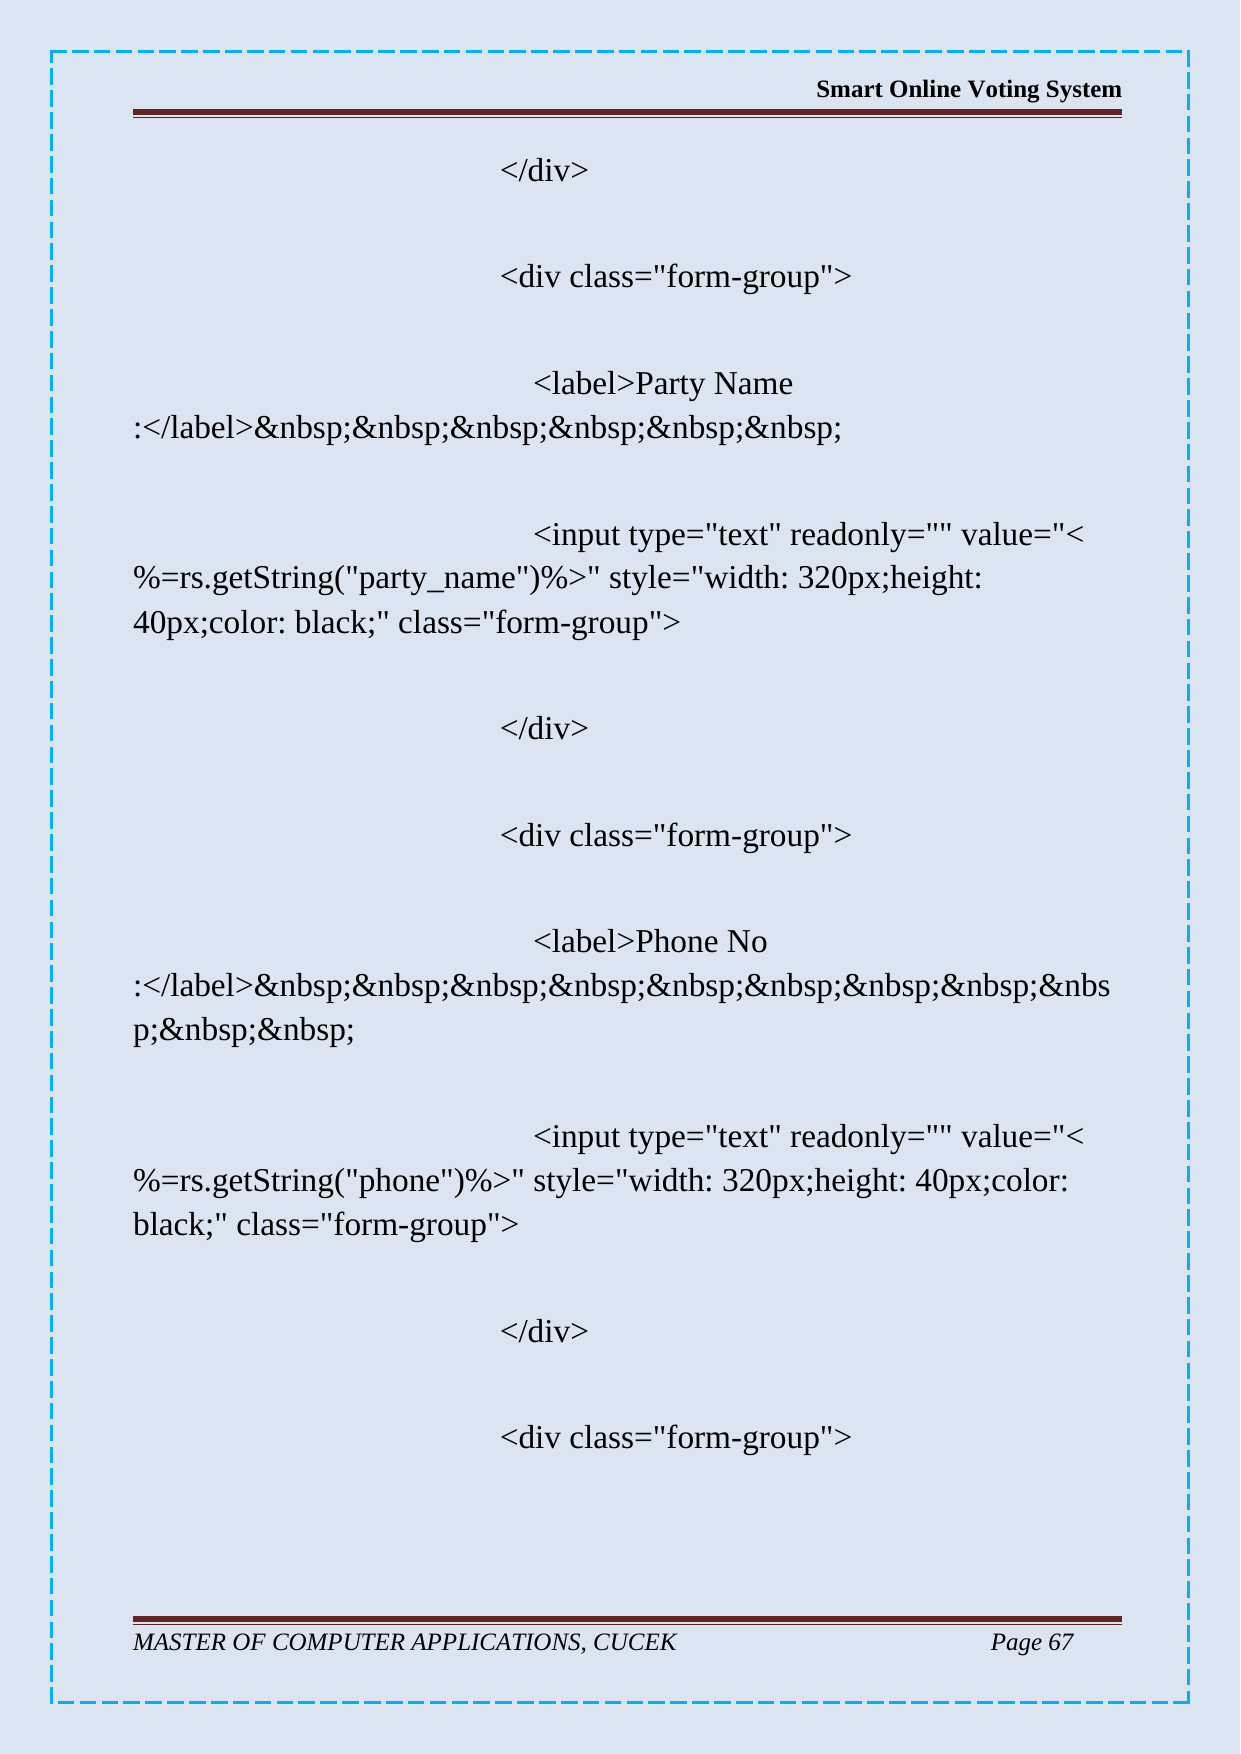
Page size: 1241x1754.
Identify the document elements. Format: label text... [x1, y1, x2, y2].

text </div> [133, 708, 1122, 747]
text <div class="form-group"> [133, 257, 1122, 295]
text <label>Party Name :</label>&nbsp;&nbsp;&nbsp;&nbsp;&nbsp;&nbsp; [133, 363, 1122, 446]
text <input type="text" readonly="" value="<%=rs.getString("phone")%>" style="width: 320px;height: 40px;color: black;" class="form-group"> [133, 1116, 1122, 1243]
text </div> [133, 150, 1122, 188]
text </div> [133, 1311, 1122, 1349]
text <div class="form-group"> [133, 1417, 1122, 1456]
text <label>Phone No :</label>&nbsp;&nbsp;&nbsp;&nbsp;&nbsp;&nbsp;&nbsp;&nbsp;&nbsp;&nbsp;&nbsp; [133, 922, 1122, 1048]
text <div class="form-group"> [133, 815, 1122, 853]
text <input type="text" readonly="" value="<%=rs.getString("party_name")%>" style="width: 320px;height: 40px;color: black;" class="form-group"> [133, 514, 1122, 640]
